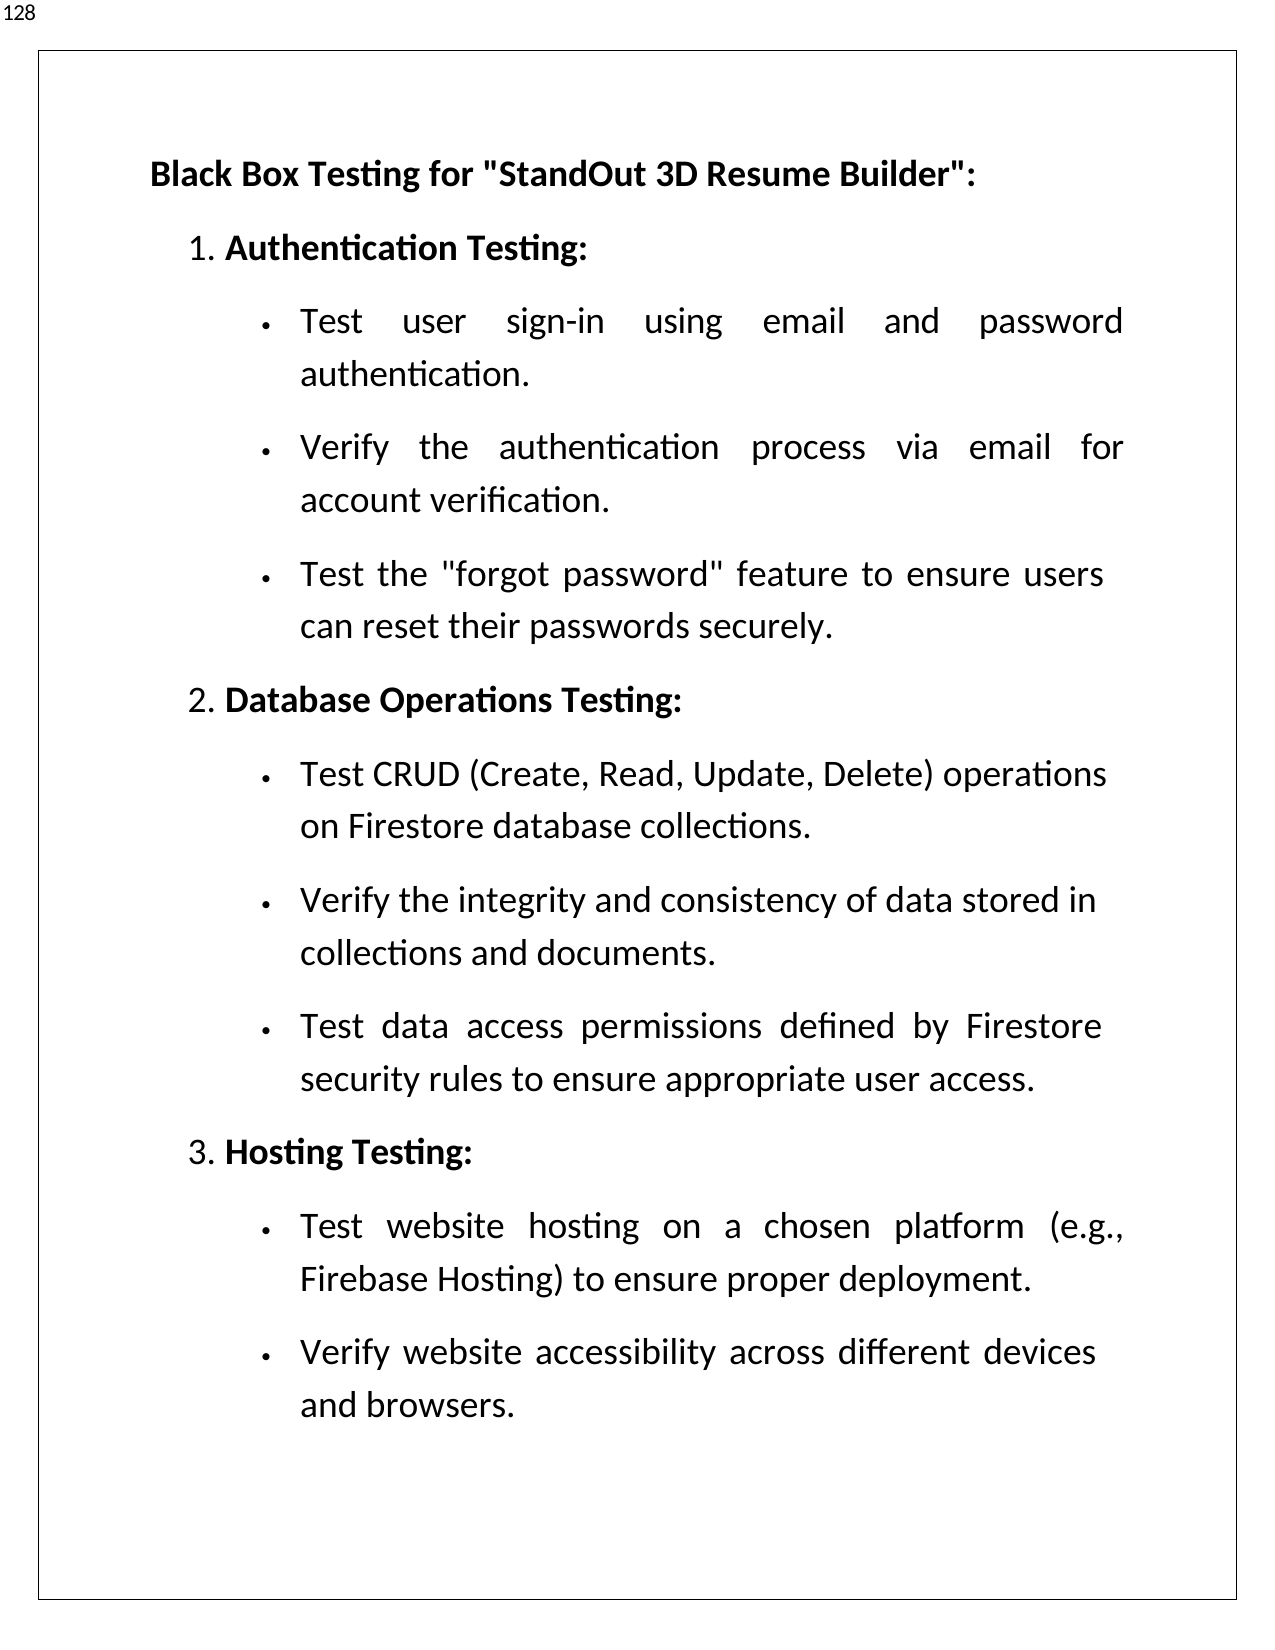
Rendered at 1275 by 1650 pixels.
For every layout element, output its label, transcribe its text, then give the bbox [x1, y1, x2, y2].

subtitle Hosting Testing: [187, 1128, 1236, 1174]
list Test website hosting on a chosen platform (e.g., Firebase Hosting) to ensure proper deployment. [262, 1202, 1125, 1300]
list Verify the authentication process via email for account verification. [262, 423, 1125, 522]
subtitle Black Box Testing for "StandOut 3D Resume Builder": [150, 150, 1236, 196]
list Verify the integrity and consistency of data stored in collections and documents. [262, 876, 1125, 974]
list Verify website accessibility across different devices and browsers. [262, 1328, 1125, 1427]
list Test user sign-in using email and password authentication. [262, 297, 1125, 396]
list Authentication Testing: [187, 224, 1236, 269]
subtitle Database Operations Testing: [187, 676, 1236, 722]
list Test CRUD (Create, Read, Update, Delete) operations on Firestore database collections. [262, 749, 1125, 848]
list Test data access permissions defined by Firestore security rules to ensure appropriate user access. [262, 1002, 1125, 1101]
list Test the "forgot password" feature to ensure users can reset their passwords securely. [262, 550, 1125, 648]
